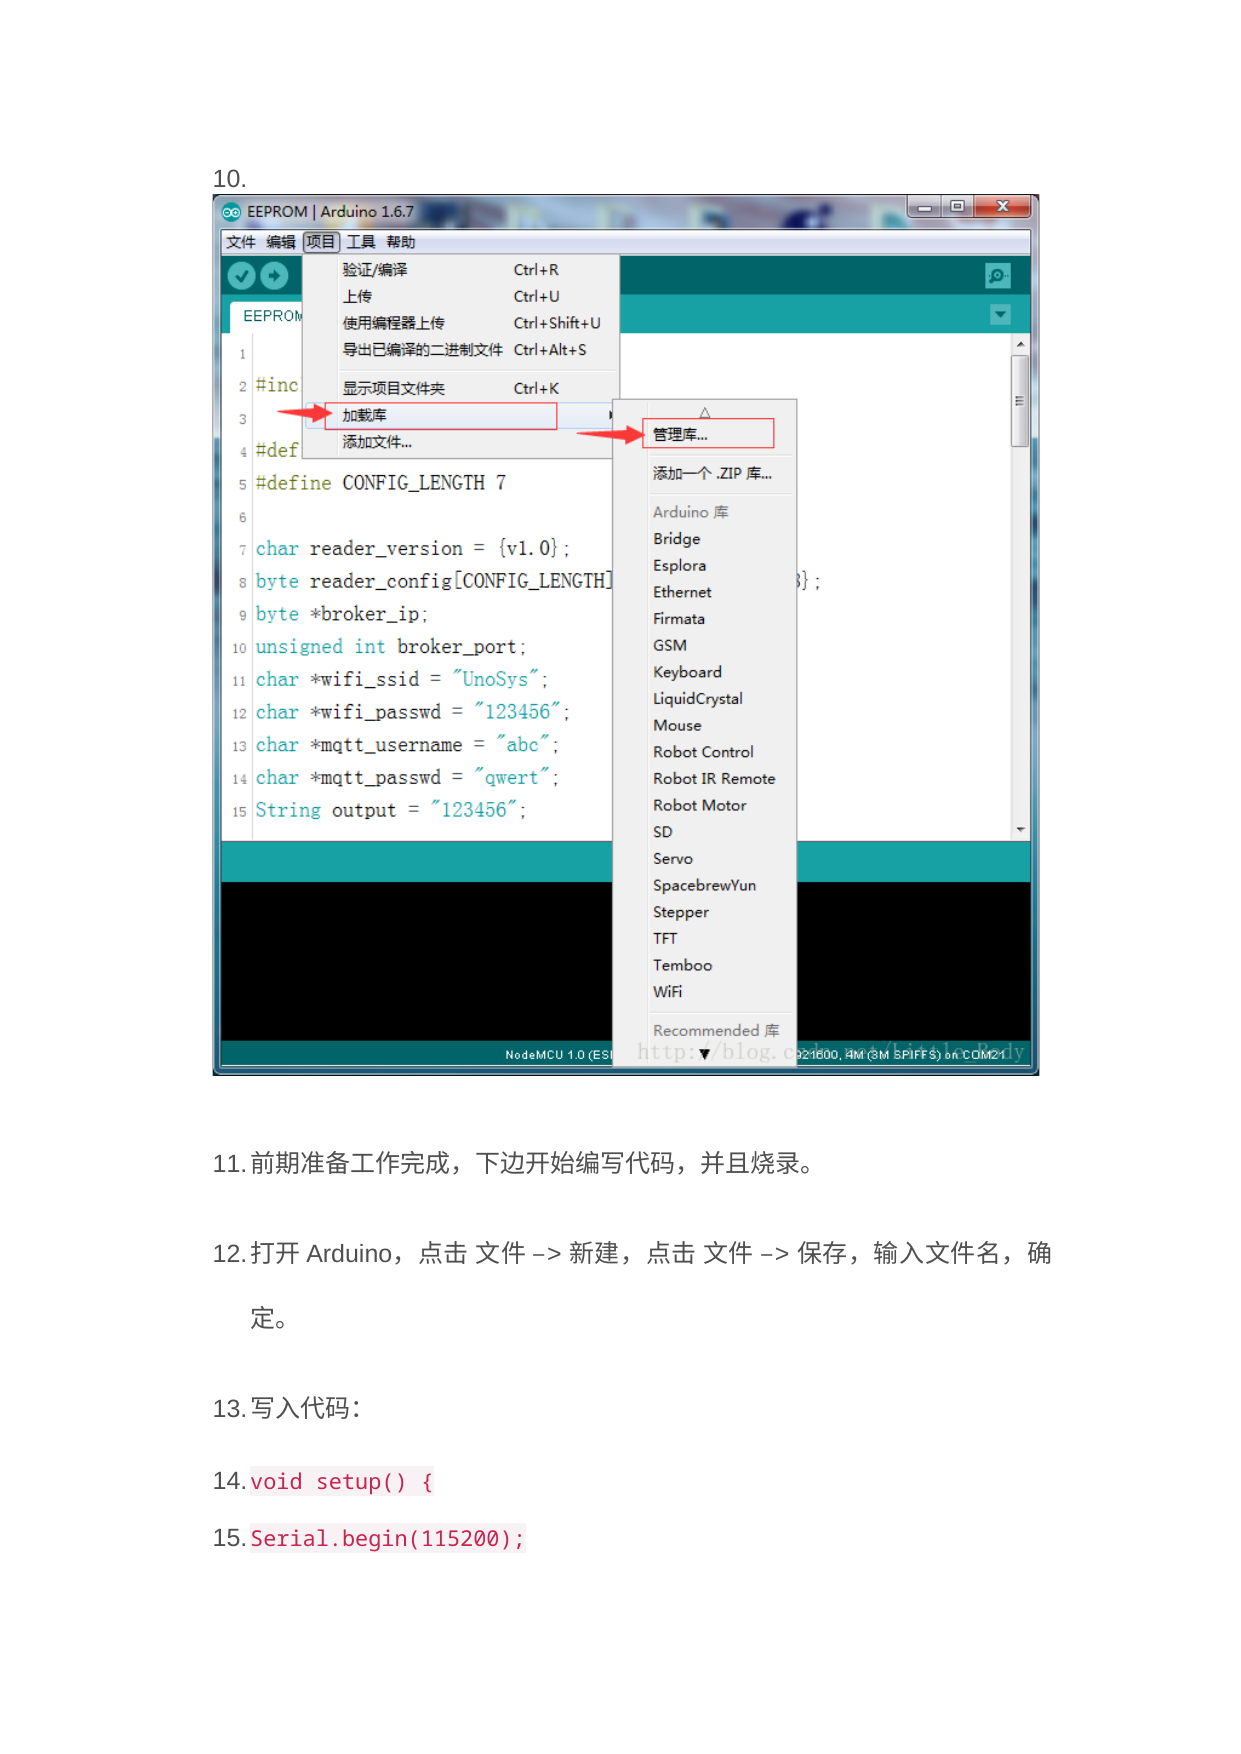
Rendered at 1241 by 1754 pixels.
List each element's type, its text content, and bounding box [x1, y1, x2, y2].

picture [212, 194, 1040, 1076]
list 打开Arduino，点击 文件 –> 新建，点击 文件 –> 保存，输入文件名，确定。 [212, 1219, 1053, 1349]
list 前期准备工作完成，下边开始编写代码，并且烧录。 [212, 1129, 1053, 1194]
list void setup() { [212, 1464, 1053, 1497]
list 写入代码： [212, 1374, 1053, 1439]
list Serial.begin(115200); [212, 1522, 1053, 1554]
